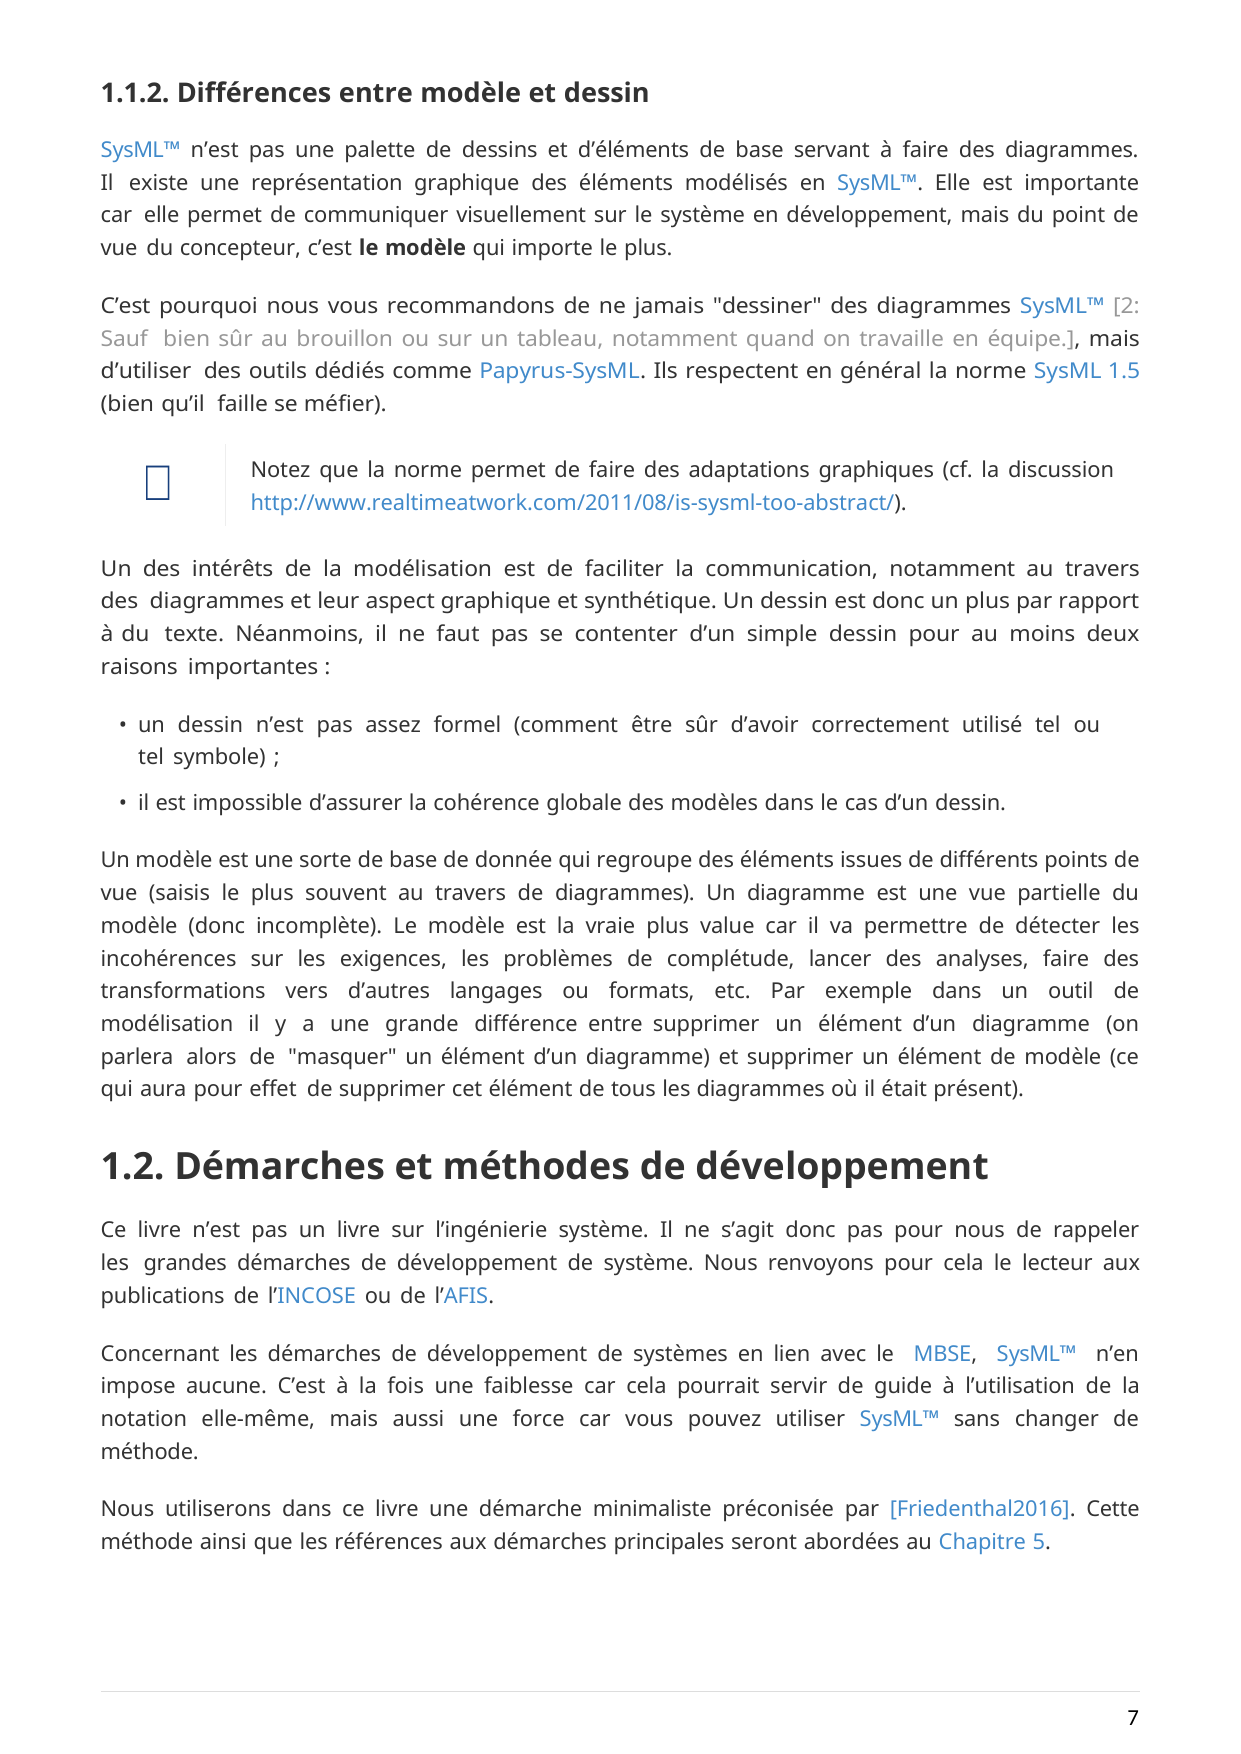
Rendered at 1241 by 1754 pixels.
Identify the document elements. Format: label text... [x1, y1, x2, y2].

text Nous utiliserons dans ce livre une démarche minimaliste préconisée par [Friedenthal2016]. Cette méthode ainsi que les références aux démarches principales seront abordées au Chapitre 5. [100, 1493, 1140, 1556]
text Un des intérêts de la modélisation est de faciliter la communication, notamment au travers des diagrammes et leur aspect graphique et synthétique. Un dessin est donc un plus par rapport à du texte. Néanmoins, il ne faut pas se contenter d’un simple dessin pour au moins deux raisons importantes : [100, 553, 1140, 681]
text SysML™ n’est pas une palette de dessins et d’éléments de base servant à faire des diagrammes. Il existe une représentation graphique des éléments modélisés en SysML™. Elle est importante car elle permet de communiquer visuellement sur le système en développement, mais du point de vue du concepteur, c’est le modèle qui importe le plus. [100, 134, 1140, 262]
text Un modèle est une sorte de base de donnée qui regroupe des éléments issues de différents points de vue (saisis le plus souvent au travers de diagrammes). Un diagramme est une vue partielle du modèle (donc incomplète). Le modèle est la vraie plus value car il va permettre de détecter les incohérences sur les exigences, les problèmes de complétude, lancer des analyses, faire des transformations vers d’autres langages ou formats, etc. Par exemple dans un outil de modélisation il y a une grande différence entre supprimer un élément d’un diagramme (on parlera alors de "masquer" un élément d’un diagramme) et supprimer un élément de modèle (ce qui aura pour effet de supprimer cet élément de tous les diagrammes où il était présent). [100, 844, 1140, 1103]
subtitle Différences entre modèle et dessin [100, 73, 1151, 110]
text Concernant les démarches de développement de systèmes en lien avec le MBSE, SysML™ n’en impose aucune. C’est à la fois une faiblesse car cela pourrait servir de guide à l’utilisation de la notation elle-même, mais aussi une force car vous pouvez utiliser SysML™ sans changer de méthode. [100, 1338, 1140, 1466]
text Notez que la norme permet de faire des adaptations graphiques (cf. la discussion http://www.realtimeatwork.com/2011/08/is-sysml-too-abstract/). [250, 454, 1115, 516]
list il est impossible d’assurer la cohérence globale des modèles dans le cas d’un dessin. [118, 786, 1151, 816]
text C’est pourquoi nous vous recommandons de ne jamais "dessiner" des diagrammes SysML™ [2: Sauf bien sûr au brouillon ou sur un tableau, notamment quand on travaille en équipe.], mais d’utiliser des outils dédiés comme Papyrus-SysML. Ils respectent en général la norme SysML 1.5 (bien qu’il faille se méfier). [100, 290, 1140, 418]
list un dessin n’est pas assez formel (comment être sûr d’avoir correctement utilisé tel ou tel symbole) ; [118, 708, 1135, 771]
subtitle Démarches et méthodes de développement [100, 1139, 1151, 1191]
text Ce livre n’est pas un livre sur l’ingénierie système. Il ne s’agit donc pas pour nous de rappeler les grandes démarches de développement de système. Nous renvoyons pour cela le lecteur aux publications de l’INCOSE ou de l’AFIS. [100, 1214, 1140, 1310]
